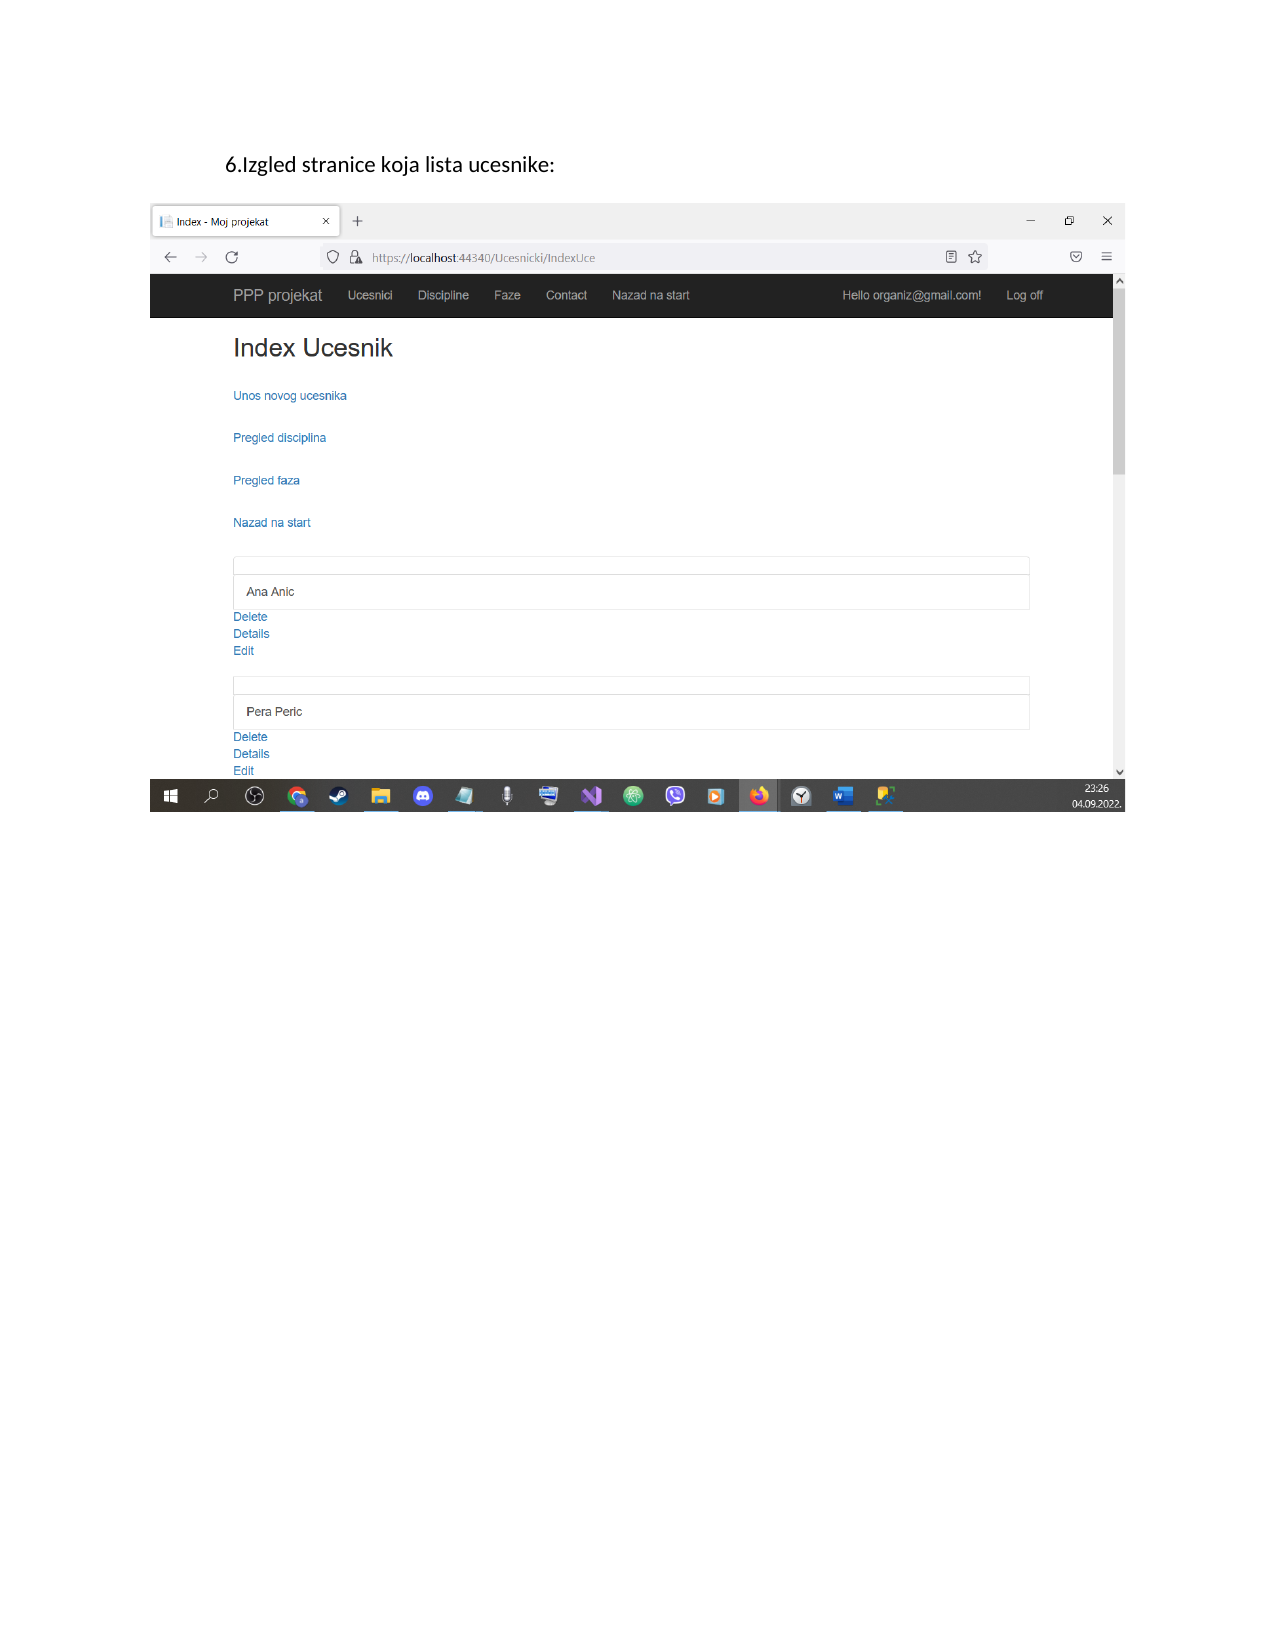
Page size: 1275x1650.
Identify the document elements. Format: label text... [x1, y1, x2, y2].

text 6.Izgled stranice koja lista ucesnike: [225, 150, 1125, 178]
picture [150, 203, 1125, 812]
